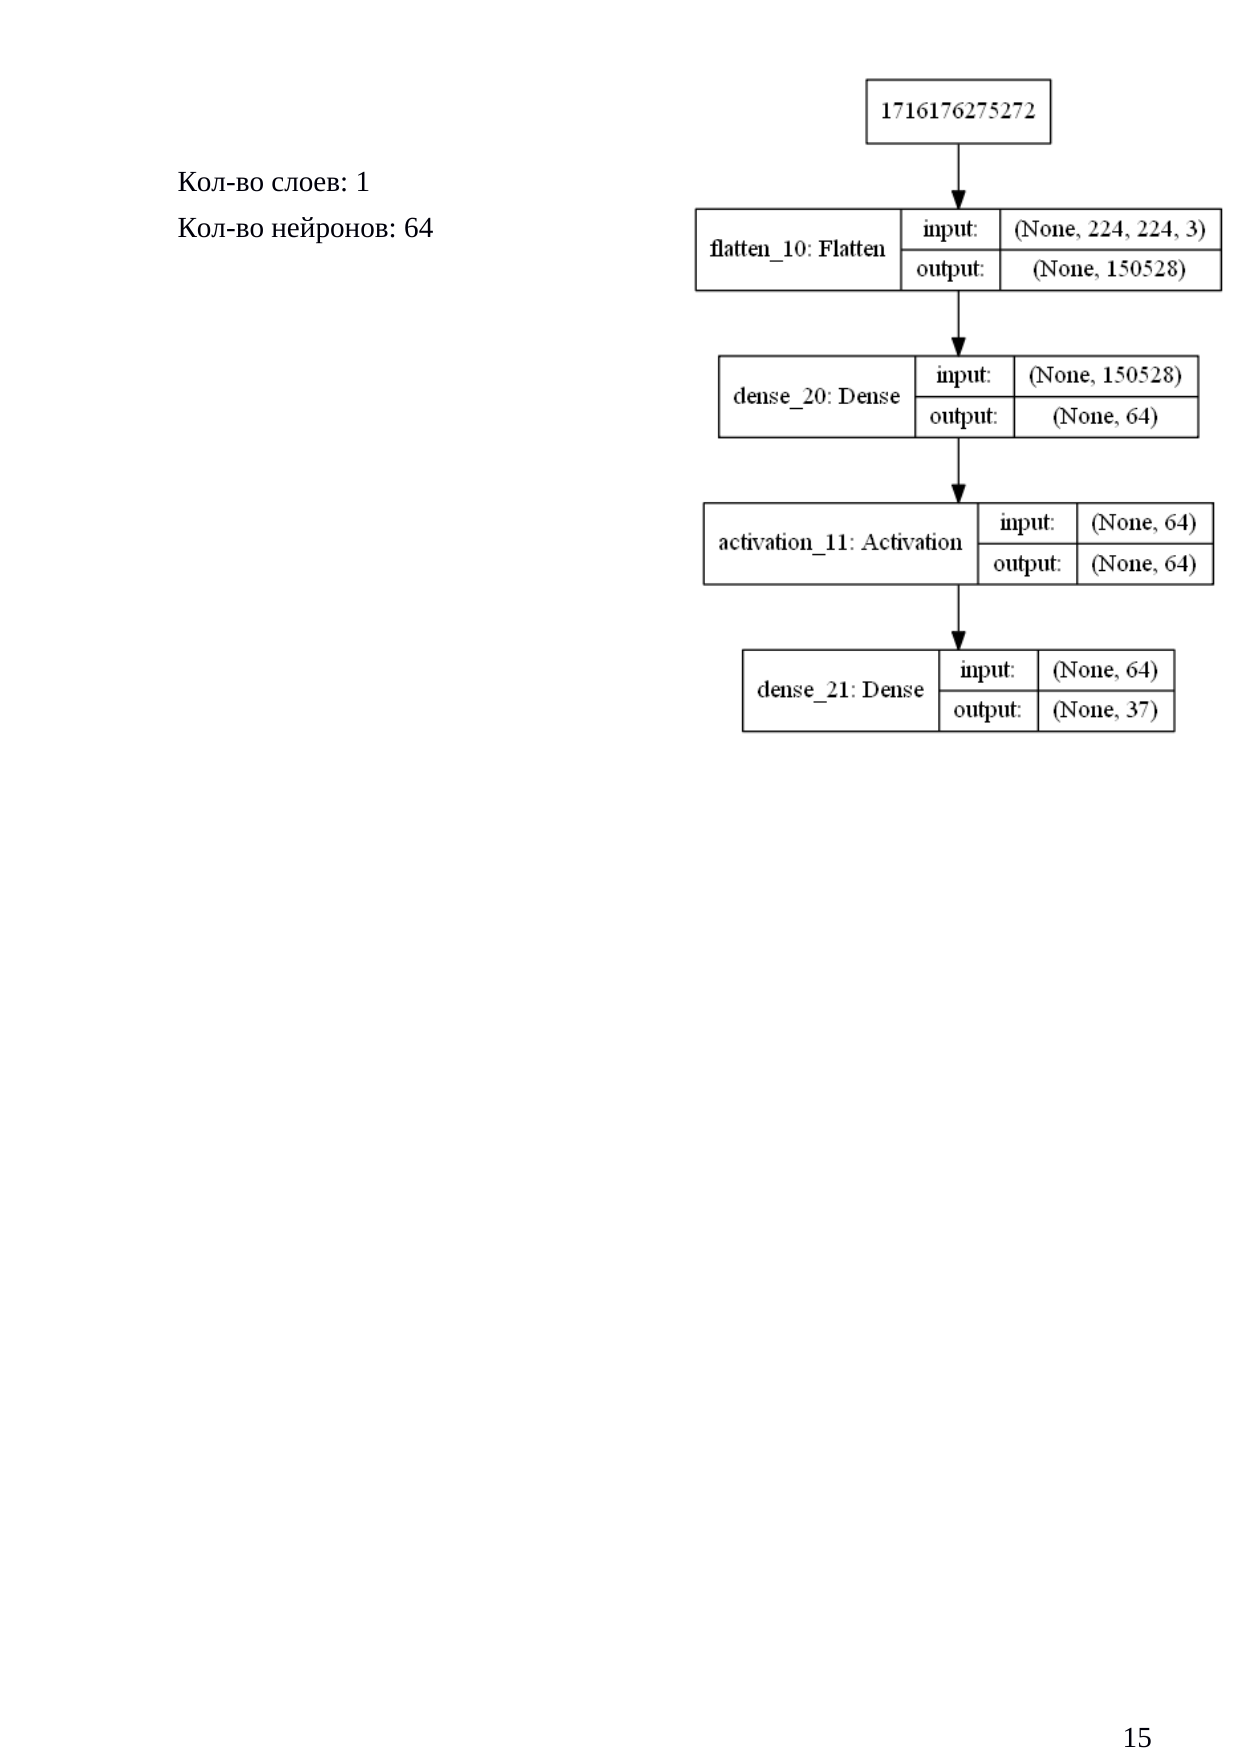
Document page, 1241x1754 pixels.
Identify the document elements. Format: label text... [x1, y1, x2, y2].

text Кол-во слоев: 1 [177, 164, 689, 198]
picture [689, 72, 1228, 737]
text Кол-во нейронов: 64 [177, 210, 689, 244]
